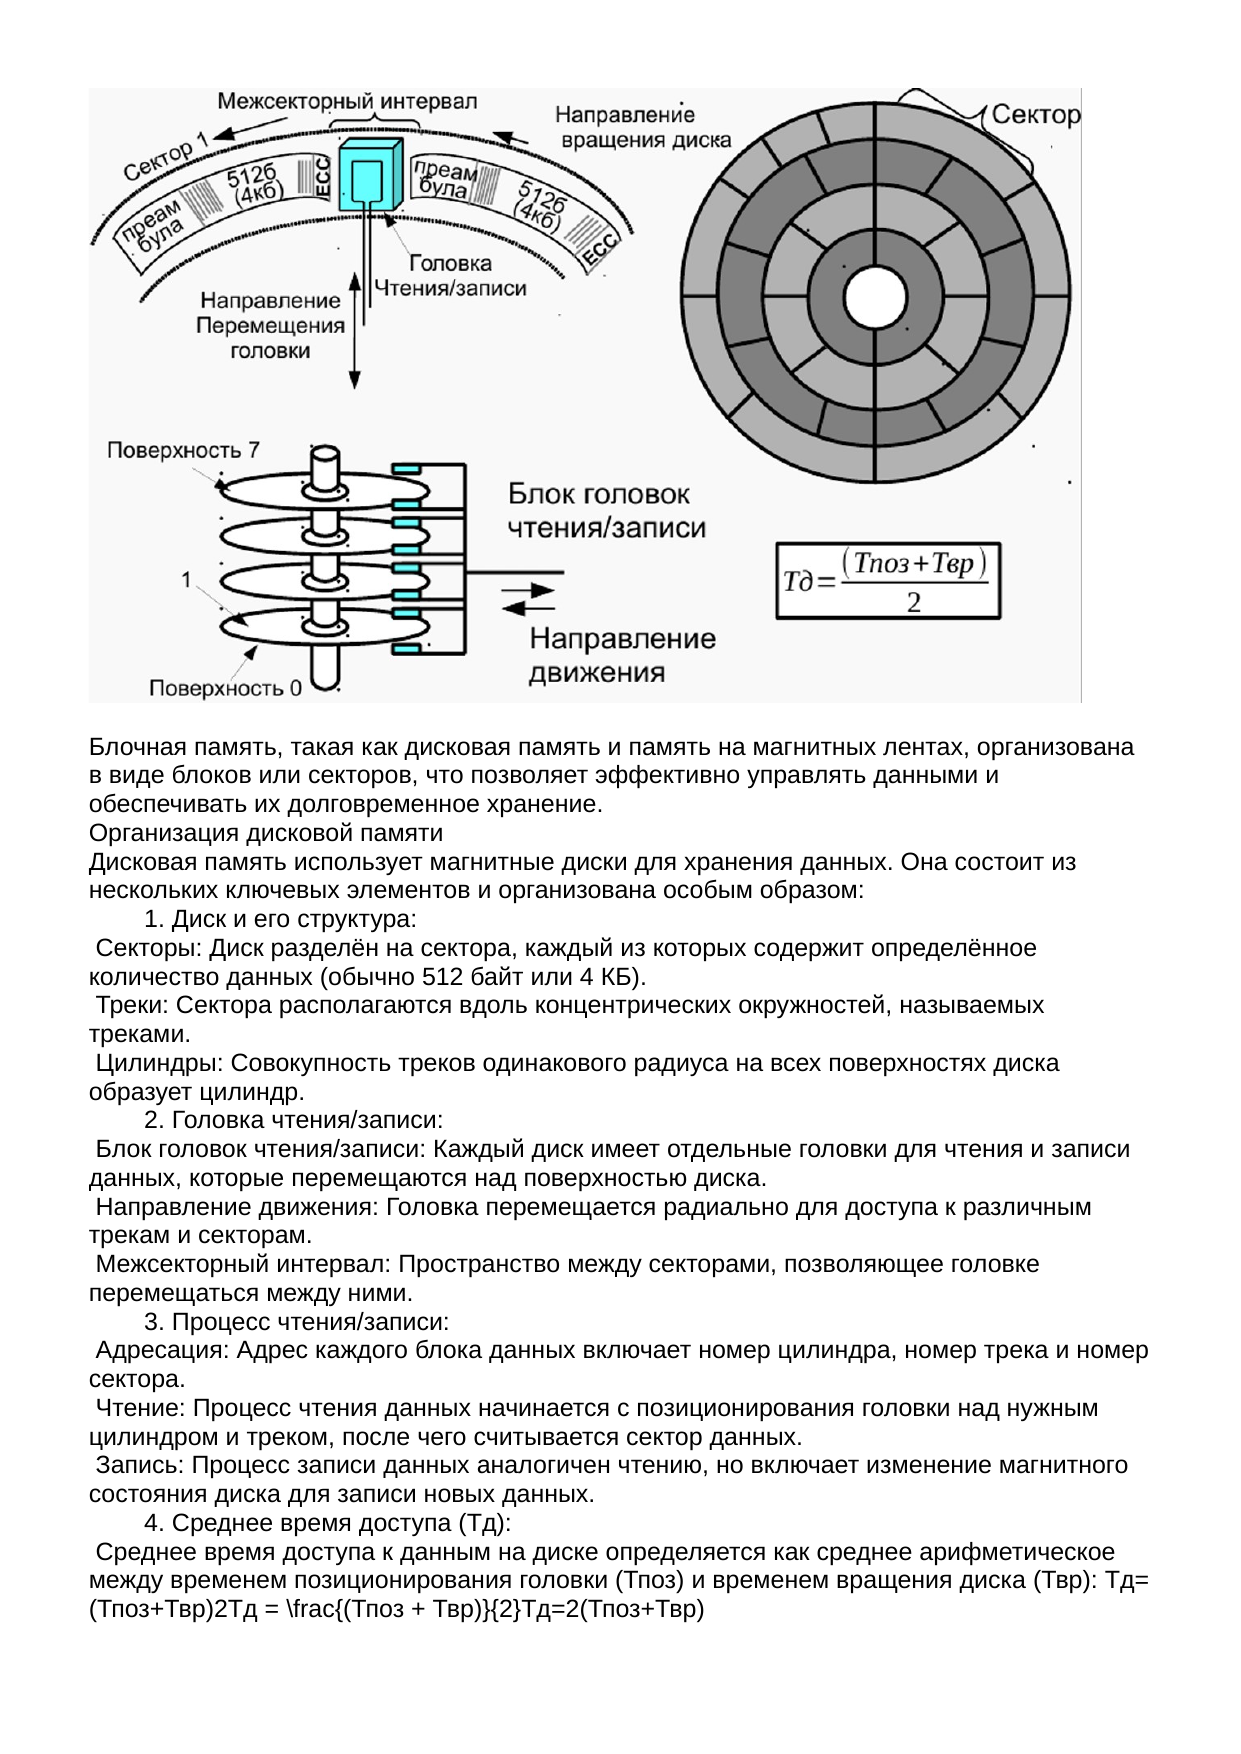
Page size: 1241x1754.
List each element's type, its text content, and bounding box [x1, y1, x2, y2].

text Среднее время доступа к данным на диске определяется как среднее арифметическое между временем позиционирования головки (Тпоз) и временем вращения диска (Твр): Tд= (Тпоз+Твр)2Tд = \frac{(Тпоз + Твр)}{2}Tд=2(Тпоз+Твр) [88, 1537, 1152, 1623]
text Организация дисковой памяти [88, 818, 1152, 847]
text Блок головок чтения/записи: Каждый диск имеет отдельные головки для чтения и записи данных, которые перемещаются над поверхностью диска. [88, 1134, 1152, 1192]
text 2. Головка чтения/записи: [88, 1105, 1152, 1134]
text Секторы: Диск разделён на сектора, каждый из которых содержит определённое количество данных (обычно 512 байт или 4 КБ). [88, 933, 1152, 990]
text 3. Процесс чтения/записи: [88, 1307, 1152, 1335]
text Запись: Процесс записи данных аналогичен чтению, но включает изменение магнитного состояния диска для записи новых данных. [88, 1450, 1152, 1508]
text Межсекторный интервал: Пространство между секторами, позволяющее головке перемещаться между ними. [88, 1249, 1152, 1307]
text Треки: Сектора располагаются вдоль концентрических окружностей, называемых треками. [88, 990, 1152, 1048]
text Направление движения: Головка перемещается радиально для доступа к различным трекам и секторам. [88, 1192, 1152, 1249]
text Адресация: Адрес каждого блока данных включает номер цилиндра, номер трека и номер сектора. [88, 1335, 1152, 1393]
text 4. Среднее время доступа (Tд): [88, 1508, 1152, 1537]
text Чтение: Процесс чтения данных начинается с позиционирования головки над нужным цилиндром и треком, после чего считывается сектор данных. [88, 1393, 1152, 1450]
text Цилиндры: Совокупность треков одинакового радиуса на всех поверхностях диска образует цилиндр. [88, 1048, 1152, 1105]
picture [88, 88, 1082, 703]
text 1. Диск и его структура: [88, 904, 1152, 933]
text Блочная память, такая как дисковая память и память на магнитных лентах, организована в виде блоков или секторов, что позволяет эффективно управлять данными и обеспечивать их долговременное хранение. [88, 732, 1152, 818]
text Дисковая память использует магнитные диски для хранения данных. Она состоит из нескольких ключевых элементов и организована особым образом: [88, 847, 1152, 904]
